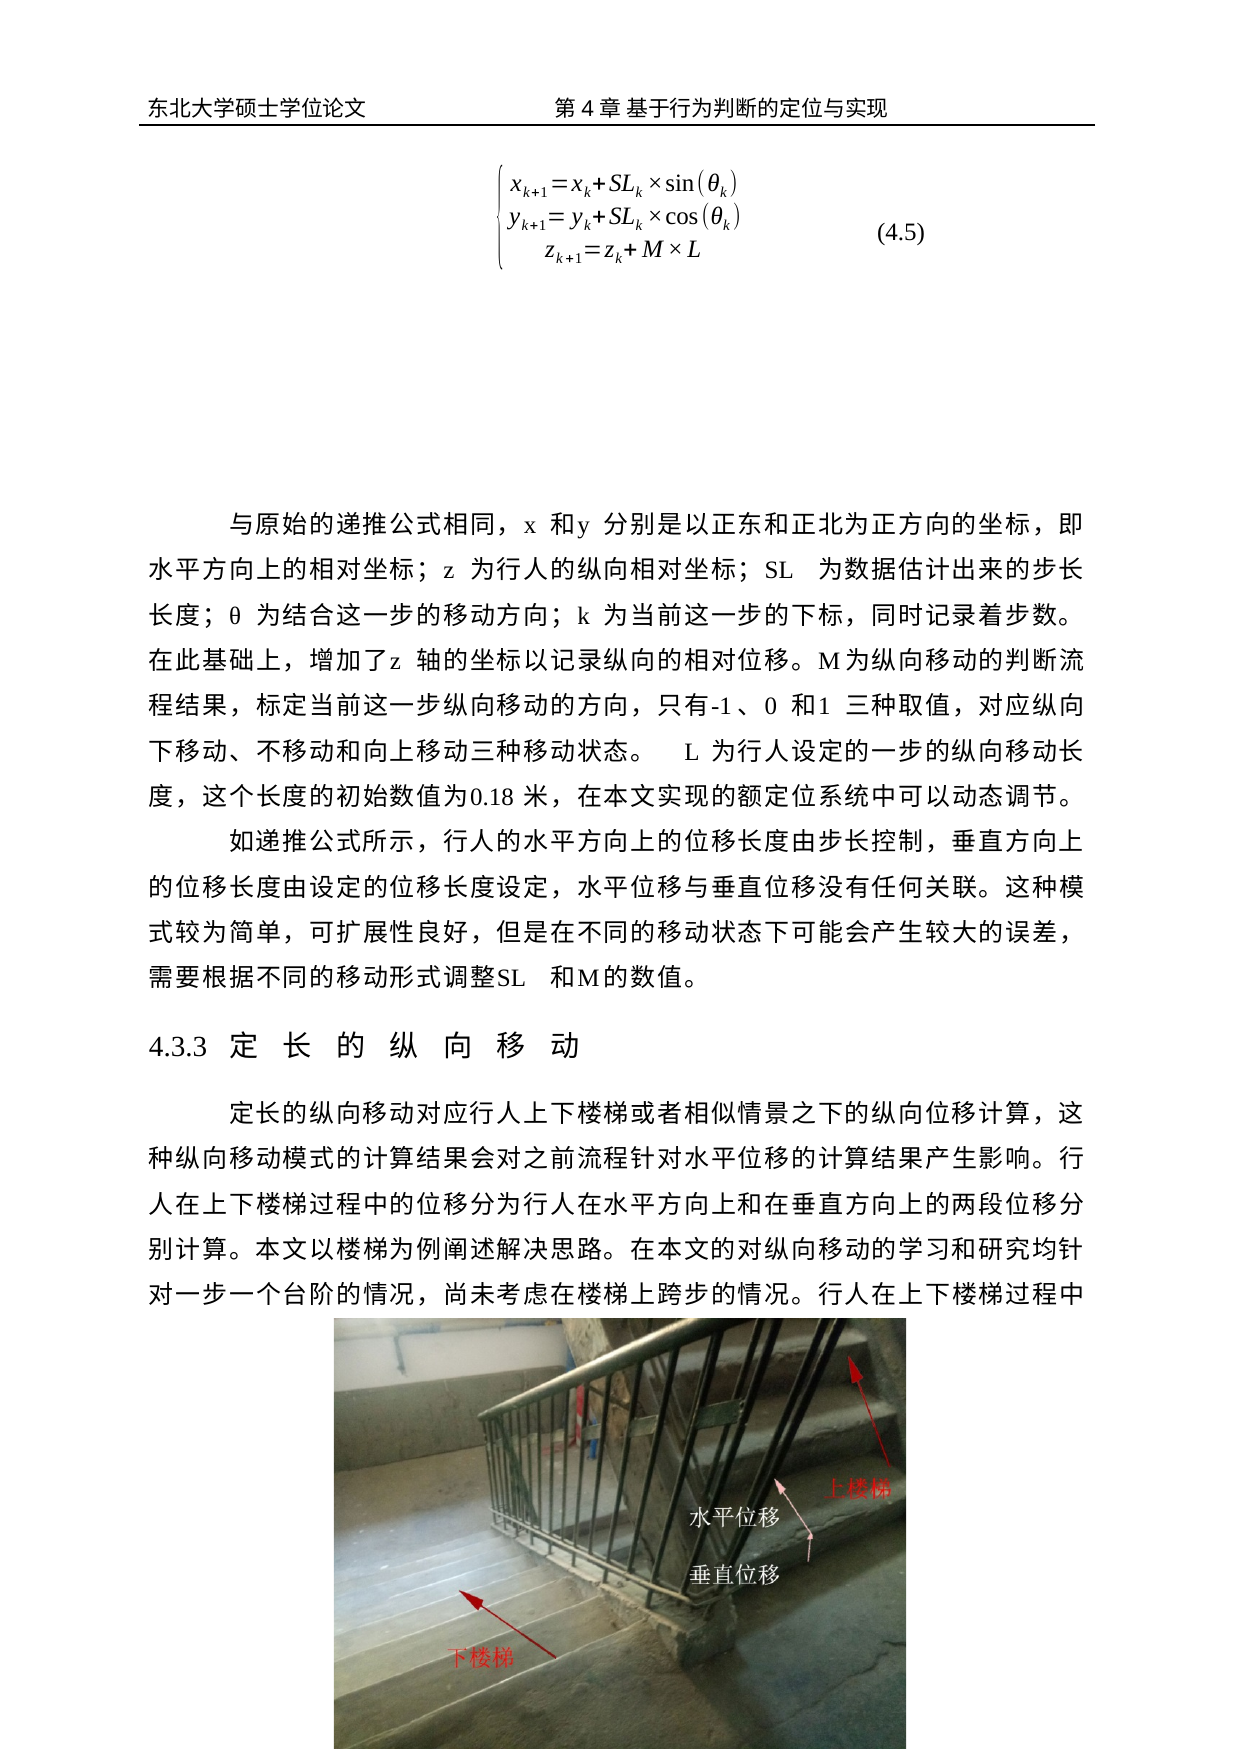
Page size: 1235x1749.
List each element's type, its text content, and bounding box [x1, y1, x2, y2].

subtitle 定长的纵向移动 [149, 1021, 1086, 1066]
text 如递推公式所示，行人的水平方向上的位移长度由步长控制，垂直方向上的位移长度由设定的位移长度设定，水平位移与垂直位移没有任何关联。这种模式较为简单，可扩展性良好，但是在不同的移动状态下可能会产生较大的误差，需要根据不同的移动形式调整SL和M的数值。 [149, 817, 1086, 998]
text (4.5) [149, 149, 1086, 285]
text 与原始的递推公式相同，x和y分别是以正东和正北为正方向的坐标，即水平方向上的相对坐标；z为行人的纵向相对坐标；SL为数据估计出来的步长长度；θ为结合这一步的移动方向；k为当前这一步的下标，同时记录着步数。在此基础上，增加了z轴的坐标以记录纵向的相对位移。M为纵向移动的判断流程结果，标定当前这一步纵向移动的方向，只有-1、0和1三种取值，对应纵向下移动、不移动和向上移动三种移动状态。 L为行人设定的一步的纵向移动长度，这个长度的初始数值为0.18米，在本文实现的额定位系统中可以动态调节。 [149, 500, 1086, 817]
picture [333, 1318, 907, 1749]
